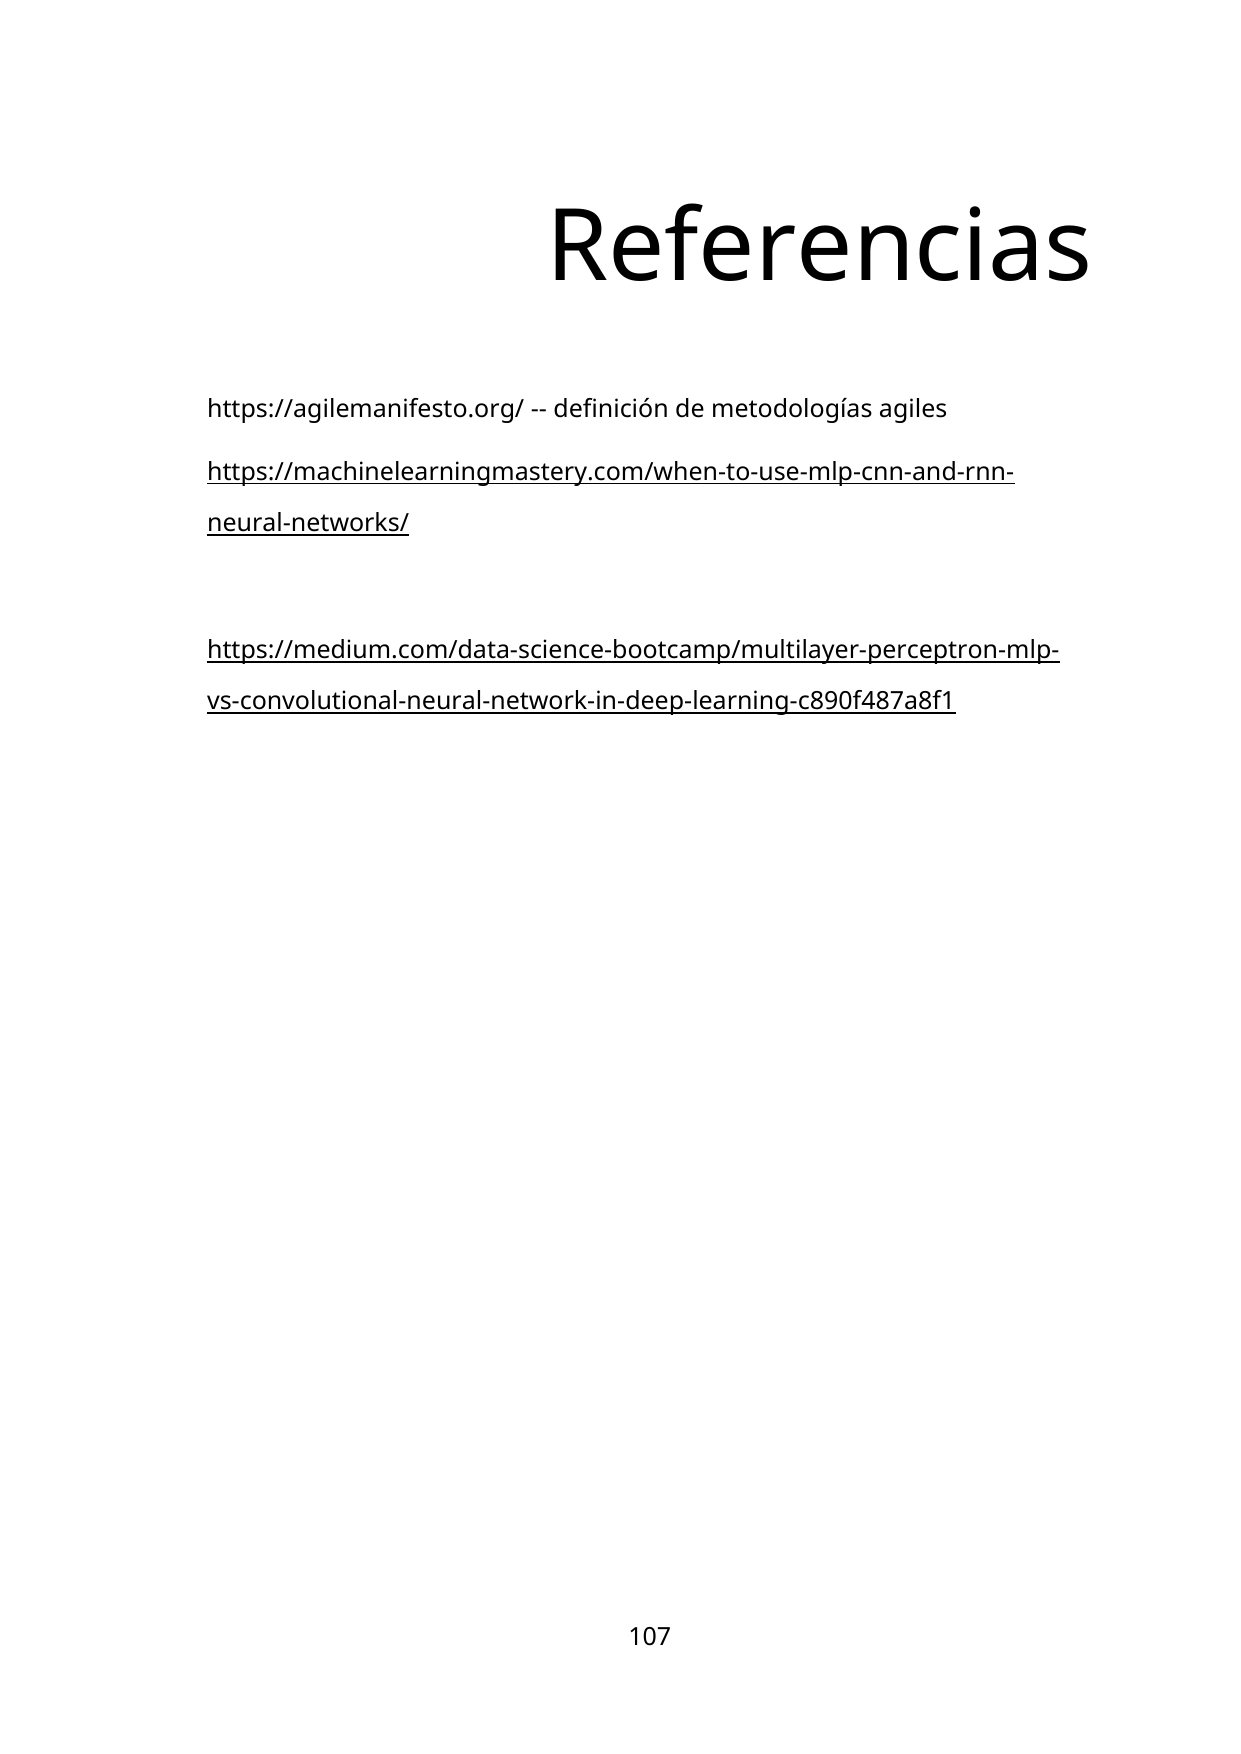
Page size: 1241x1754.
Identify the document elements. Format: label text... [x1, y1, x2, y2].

text https://agilemanifesto.org/ -- definición de metodologías agiles [207, 390, 1092, 424]
text https://medium.com/data-science-bootcamp/multilayer-perceptron-mlp-vs-convolutional-neural-network-in-deep-learning-c890f487a8f1 [207, 632, 1092, 717]
text Referencias [207, 173, 1092, 309]
text https://machinelearningmastery.com/when-to-use-mlp-cnn-and-rnn-neural-networks/ [207, 454, 1092, 539]
